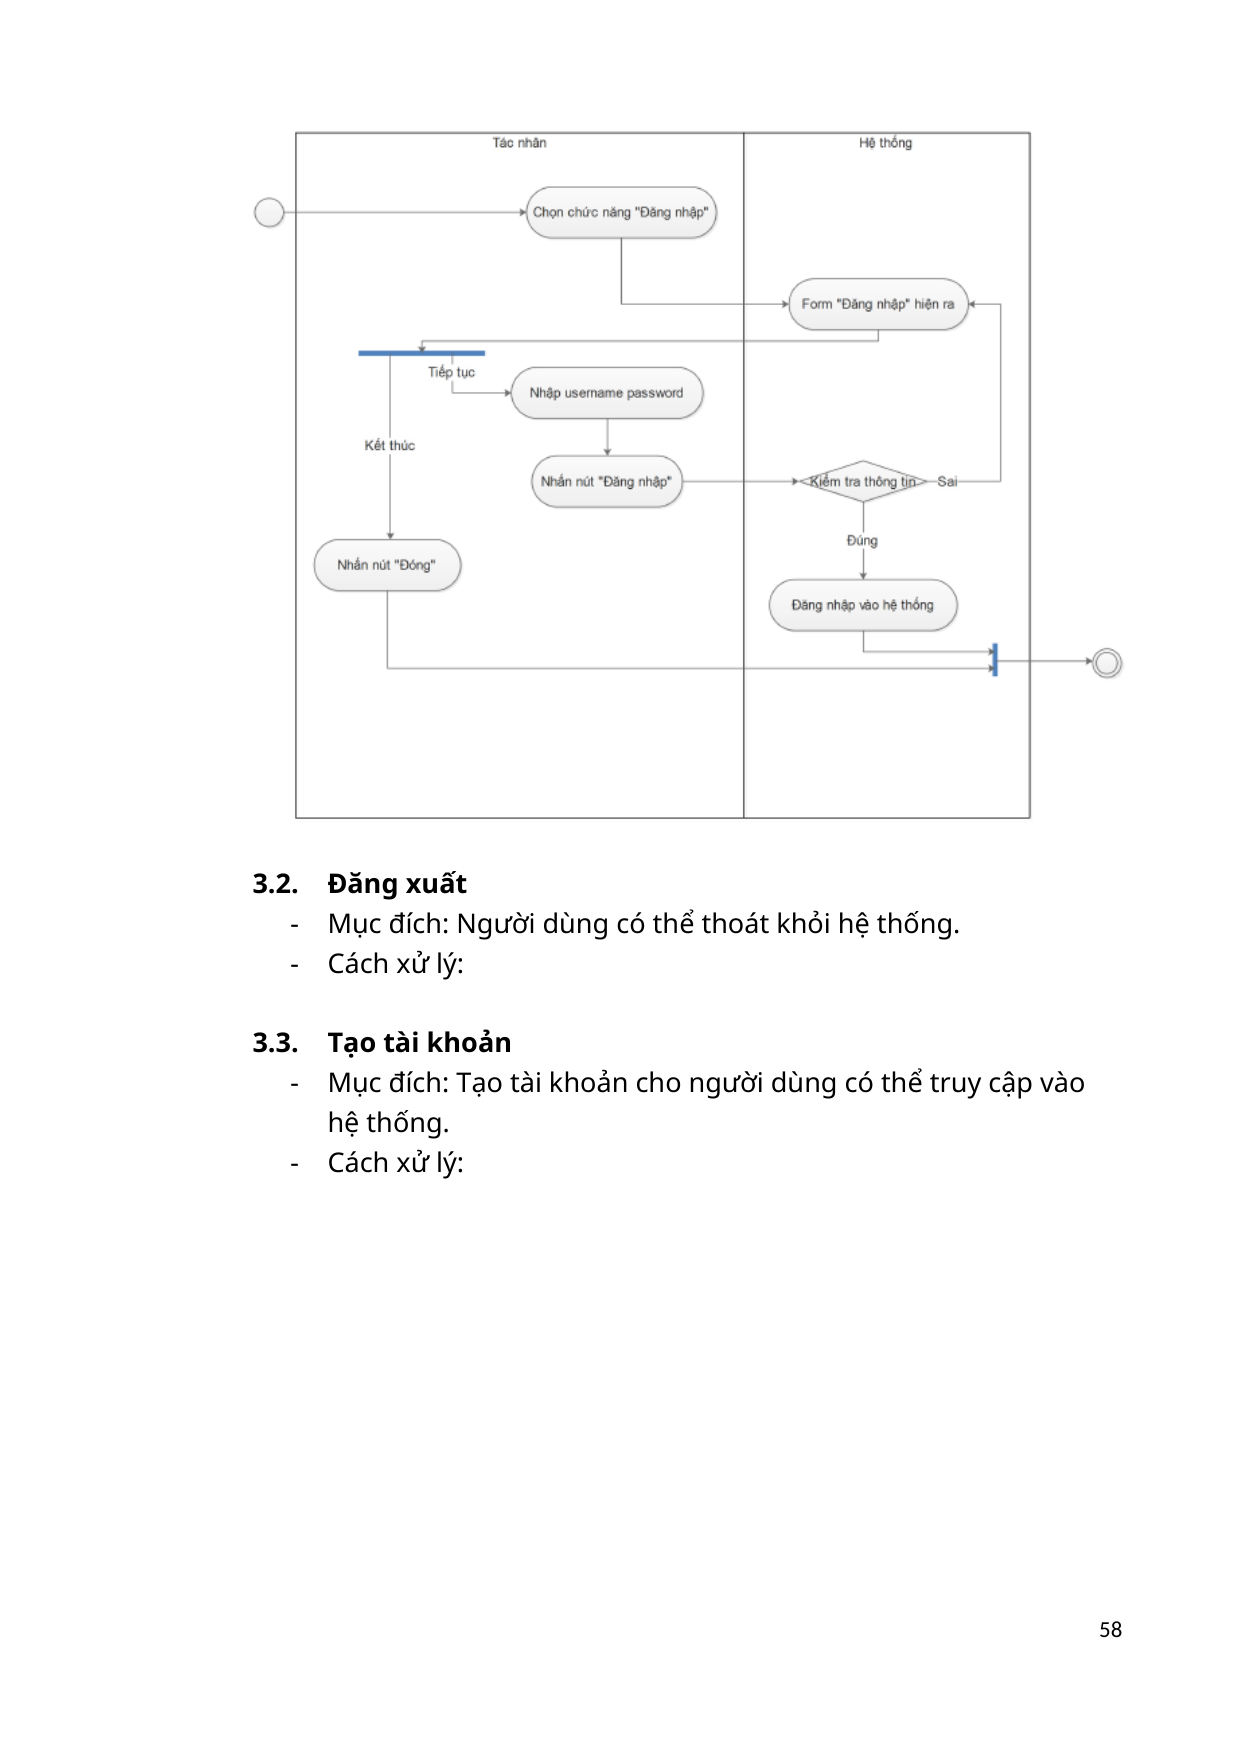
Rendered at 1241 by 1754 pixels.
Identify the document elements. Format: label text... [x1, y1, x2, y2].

list Đăng xuất [252, 865, 1122, 902]
list Tạo tài khoản [252, 1024, 1122, 1061]
picture [251, 118, 1128, 823]
list Cách xử lý: [290, 1143, 1122, 1180]
list Mục đích: Người dùng có thể thoát khỏi hệ thống. [290, 904, 1122, 941]
list Cách xử lý: [290, 944, 1122, 981]
list Mục đích: Tạo tài khoản cho người dùng có thể truy cập vào hệ thống. [290, 1064, 1122, 1140]
